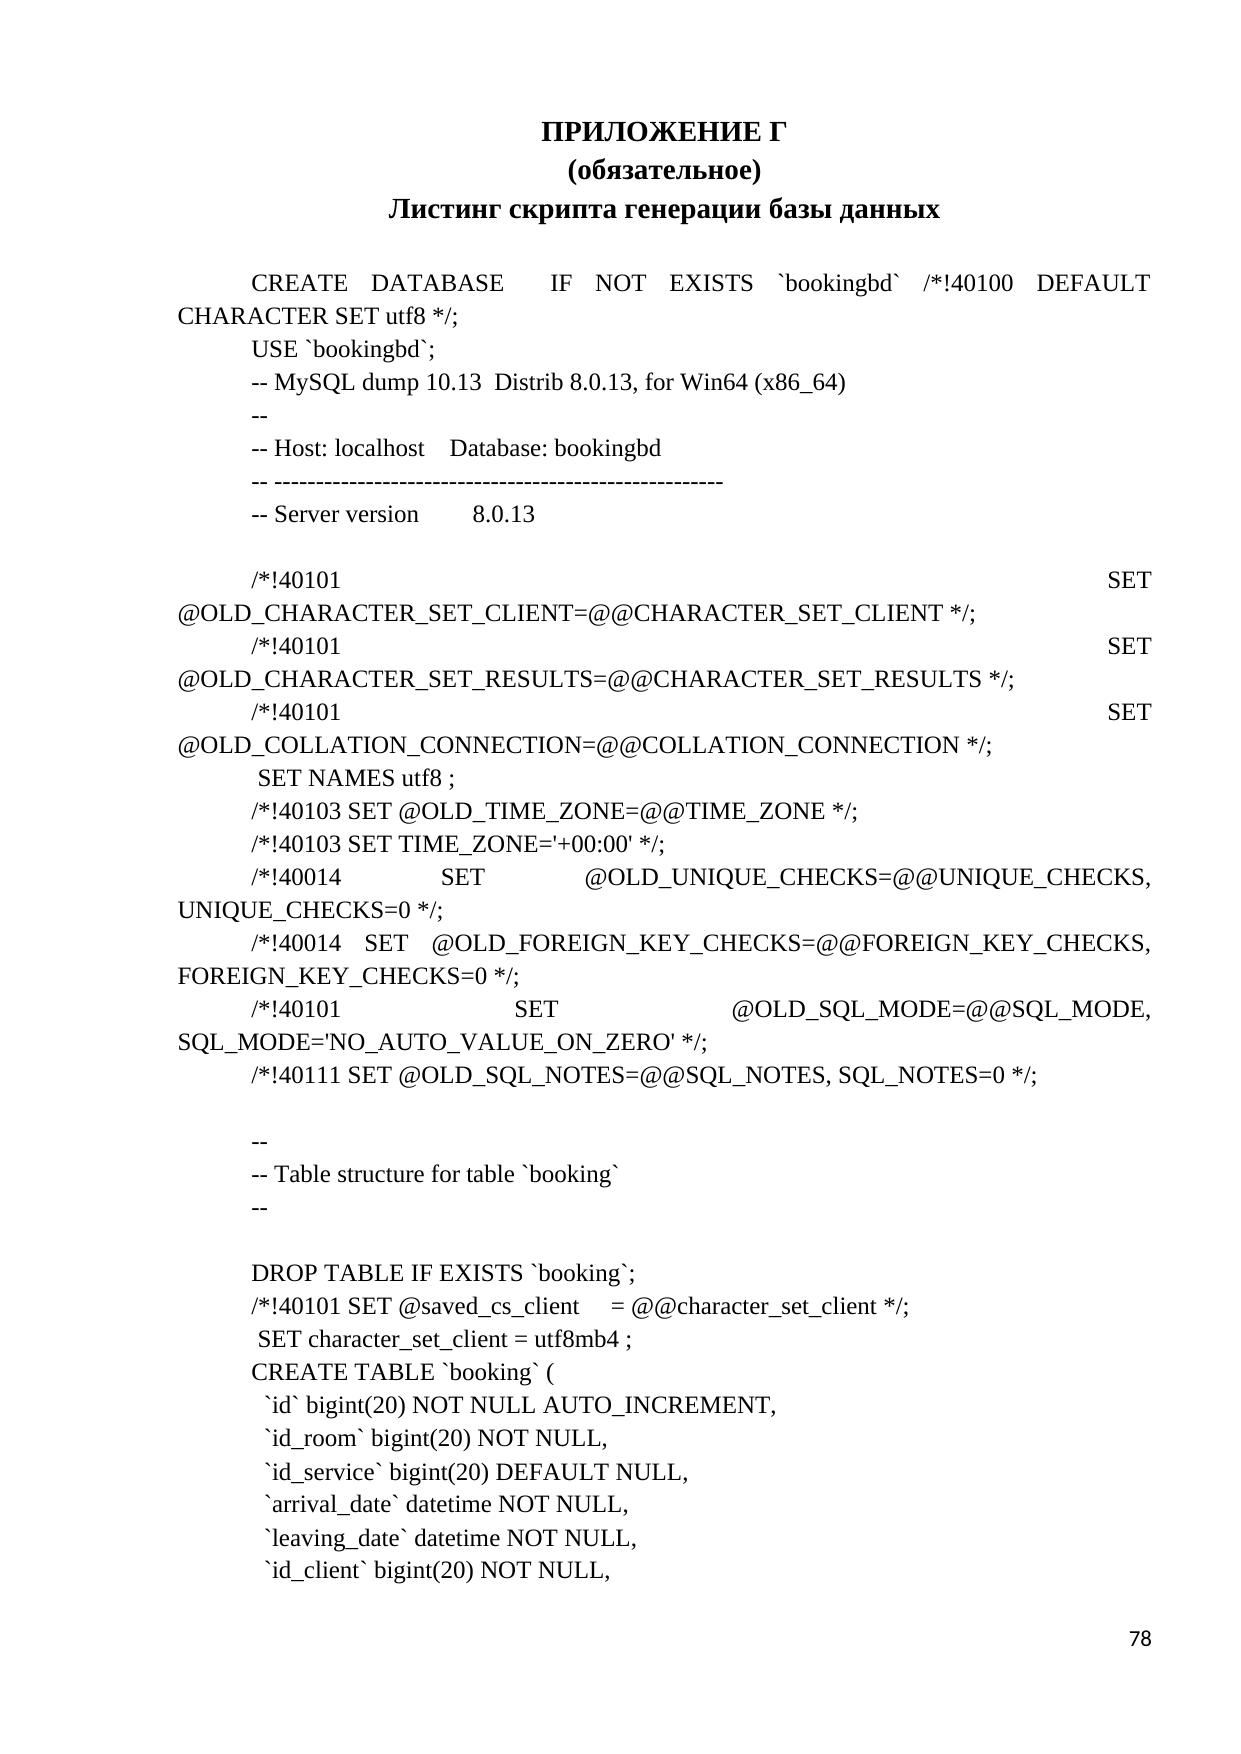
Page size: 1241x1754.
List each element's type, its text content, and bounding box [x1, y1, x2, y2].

text CREATE DATABASE IF NOT EXISTS `bookingbd` /*!40100 DEFAULT CHARACTER SET utf8 */; [177, 268, 1152, 329]
text DROP TABLE IF EXISTS `booking`; [177, 1258, 1152, 1287]
text -- Table structure for table `booking` [177, 1159, 1152, 1188]
text CREATE TABLE `booking` ( [177, 1357, 1152, 1386]
text `id_service` bigint(20) DEFAULT NULL, [177, 1457, 1152, 1485]
text SET NAMES utf8 ; [177, 763, 1152, 792]
text `arrival_date` datetime NOT NULL, [177, 1489, 1152, 1518]
text -- Host: localhost Database: bookingbd [177, 433, 1152, 462]
text /*!40101 SET @OLD_CHARACTER_SET_CLIENT=@@CHARACTER_SET_CLIENT */; [177, 565, 1152, 627]
text `leaving_date` datetime NOT NULL, [177, 1523, 1152, 1551]
text /*!40101 SET @OLD_COLLATION_CONNECTION=@@COLLATION_CONNECTION */; [177, 697, 1152, 759]
subtitle ПРИЛОЖЕНИЕ Г [177, 114, 1152, 147]
text -- MySQL dump 10.13 Distrib 8.0.13, for Win64 (x86_64) [177, 367, 1152, 396]
text /*!40103 SET @OLD_TIME_ZONE=@@TIME_ZONE */; [177, 796, 1152, 825]
text /*!40014 SET @OLD_FOREIGN_KEY_CHECKS=@@FOREIGN_KEY_CHECKS, FOREIGN_KEY_CHECKS=0 */; [177, 928, 1152, 990]
text /*!40111 SET @OLD_SQL_NOTES=@@SQL_NOTES, SQL_NOTES=0 */; [177, 1060, 1152, 1089]
text SET character_set_client = utf8mb4 ; [177, 1324, 1152, 1353]
text `id` bigint(20) NOT NULL AUTO_INCREMENT, [177, 1391, 1152, 1419]
text -- [177, 1192, 1152, 1221]
text Листинг скрипта генерации базы данных [177, 191, 1152, 224]
text -- Server version 8.0.13 [177, 499, 1152, 528]
text -- [177, 400, 1152, 429]
text /*!40101 SET @OLD_CHARACTER_SET_RESULTS=@@CHARACTER_SET_RESULTS */; [177, 631, 1152, 693]
text /*!40101 SET @OLD_SQL_MODE=@@SQL_MODE, SQL_MODE='NO_AUTO_VALUE_ON_ZERO' */; [177, 994, 1152, 1056]
text (обязательное) [177, 152, 1152, 186]
text -- [177, 1126, 1152, 1155]
text `id_room` bigint(20) NOT NULL, [177, 1423, 1152, 1452]
text USE `bookingbd`; [177, 334, 1152, 363]
text /*!40014 SET @OLD_UNIQUE_CHECKS=@@UNIQUE_CHECKS, UNIQUE_CHECKS=0 */; [177, 862, 1152, 924]
text `id_client` bigint(20) NOT NULL, [177, 1556, 1152, 1584]
text -- ------------------------------------------------------ [177, 466, 1152, 495]
text /*!40103 SET TIME_ZONE='+00:00' */; [177, 829, 1152, 858]
text /*!40101 SET @saved_cs_client = @@character_set_client */; [177, 1291, 1152, 1320]
